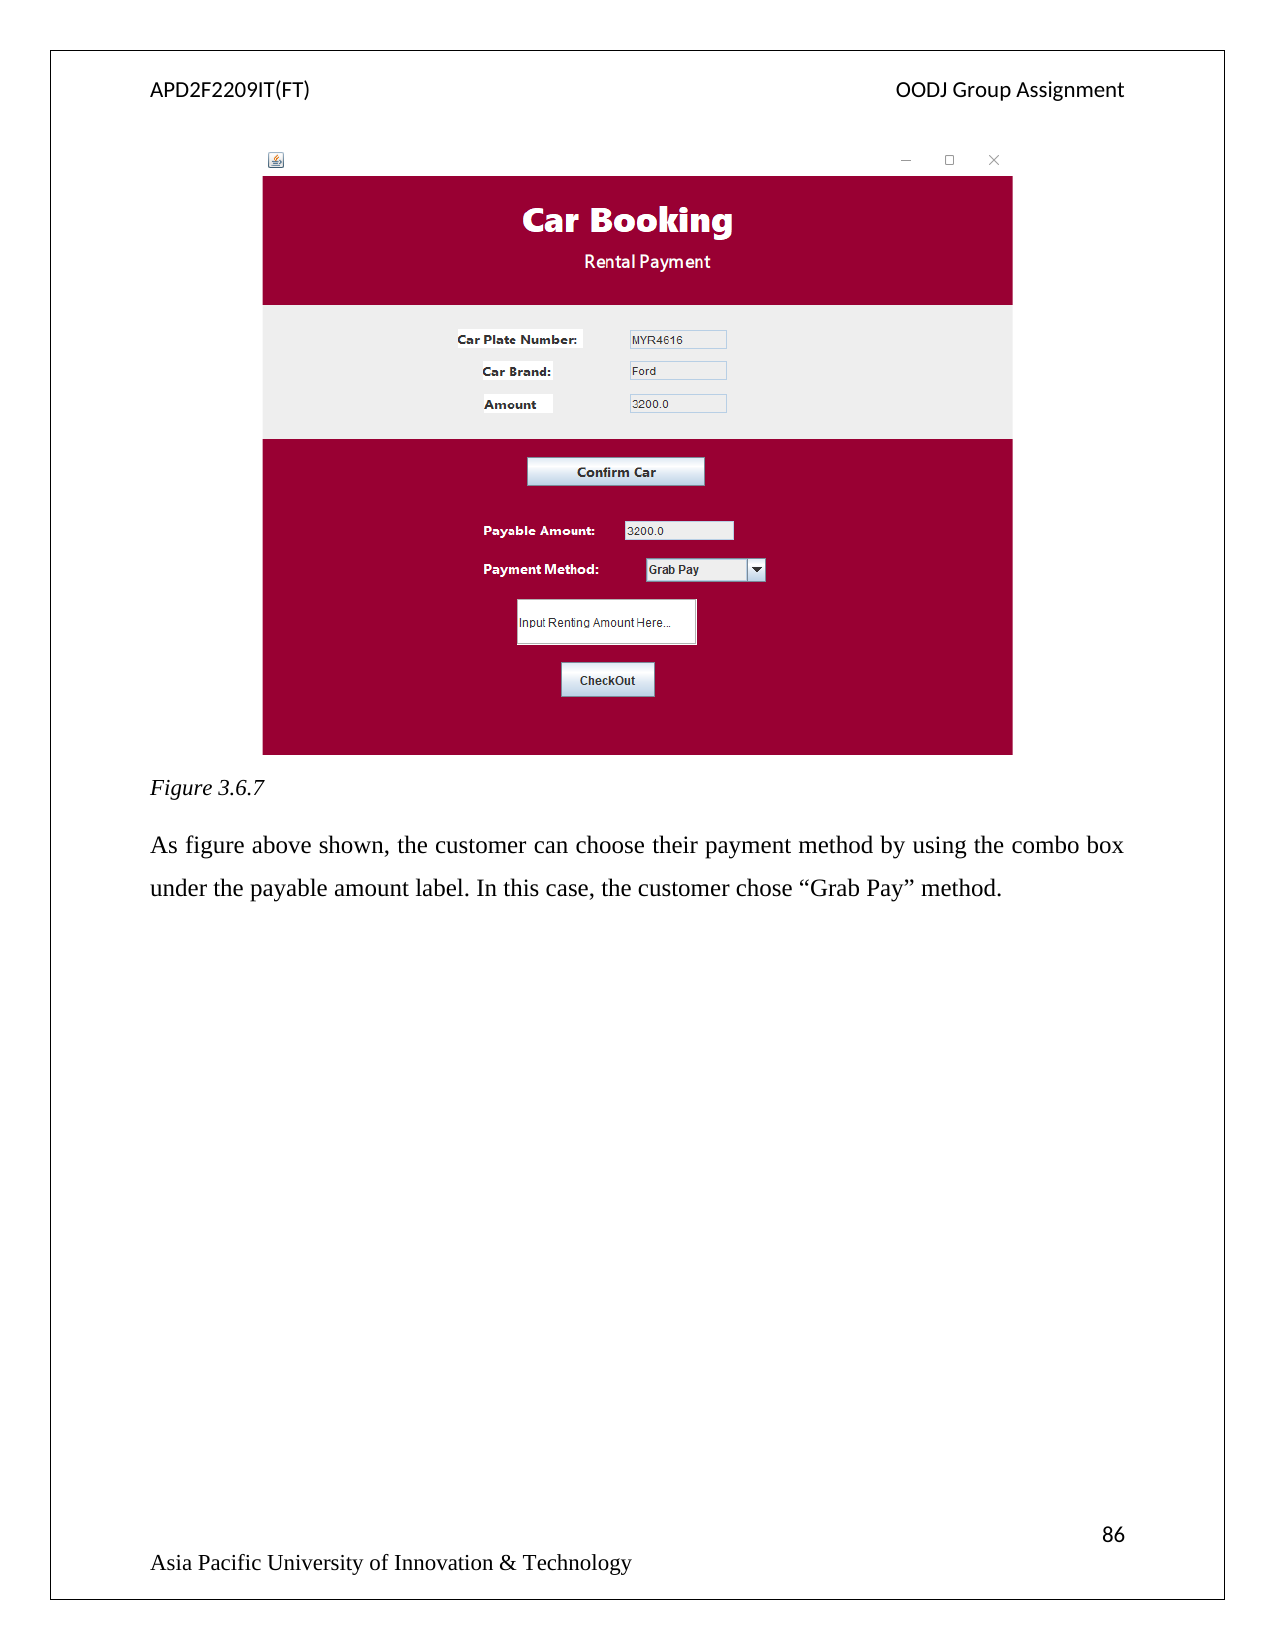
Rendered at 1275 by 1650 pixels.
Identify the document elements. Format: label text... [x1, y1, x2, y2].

text As figure above shown, the customer can choose their payment method by using the combo box under the payable amount label. In this case, the customer chose “Grab Pay” method. [150, 830, 1125, 902]
picture [262, 150, 1013, 755]
text Figure 3.6.7 [150, 773, 1125, 800]
